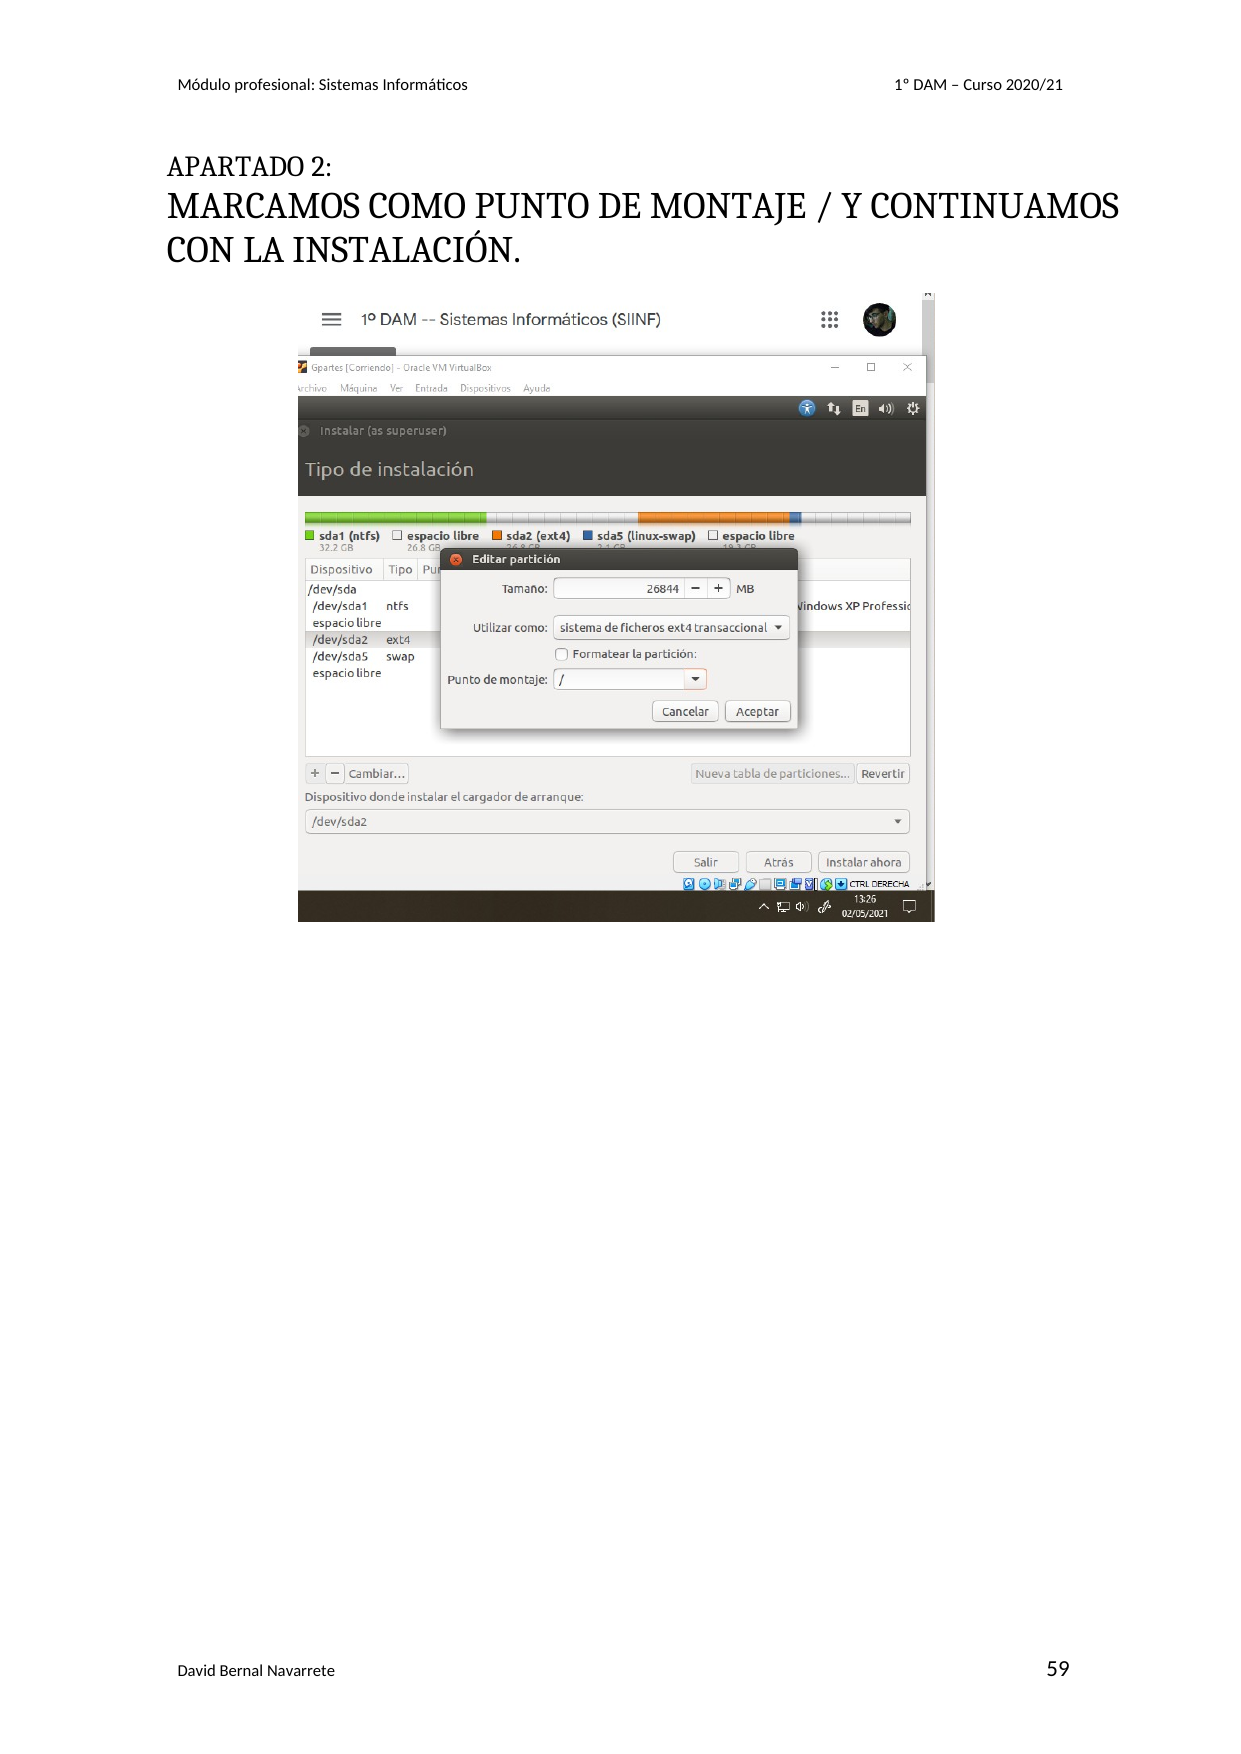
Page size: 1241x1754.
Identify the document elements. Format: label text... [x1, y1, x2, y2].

subtitle Apartado 2: [167, 150, 1163, 183]
picture [298, 293, 935, 922]
subtitle Marcamos como punto de montaje / y continuamos con la instalación. [167, 185, 1163, 271]
